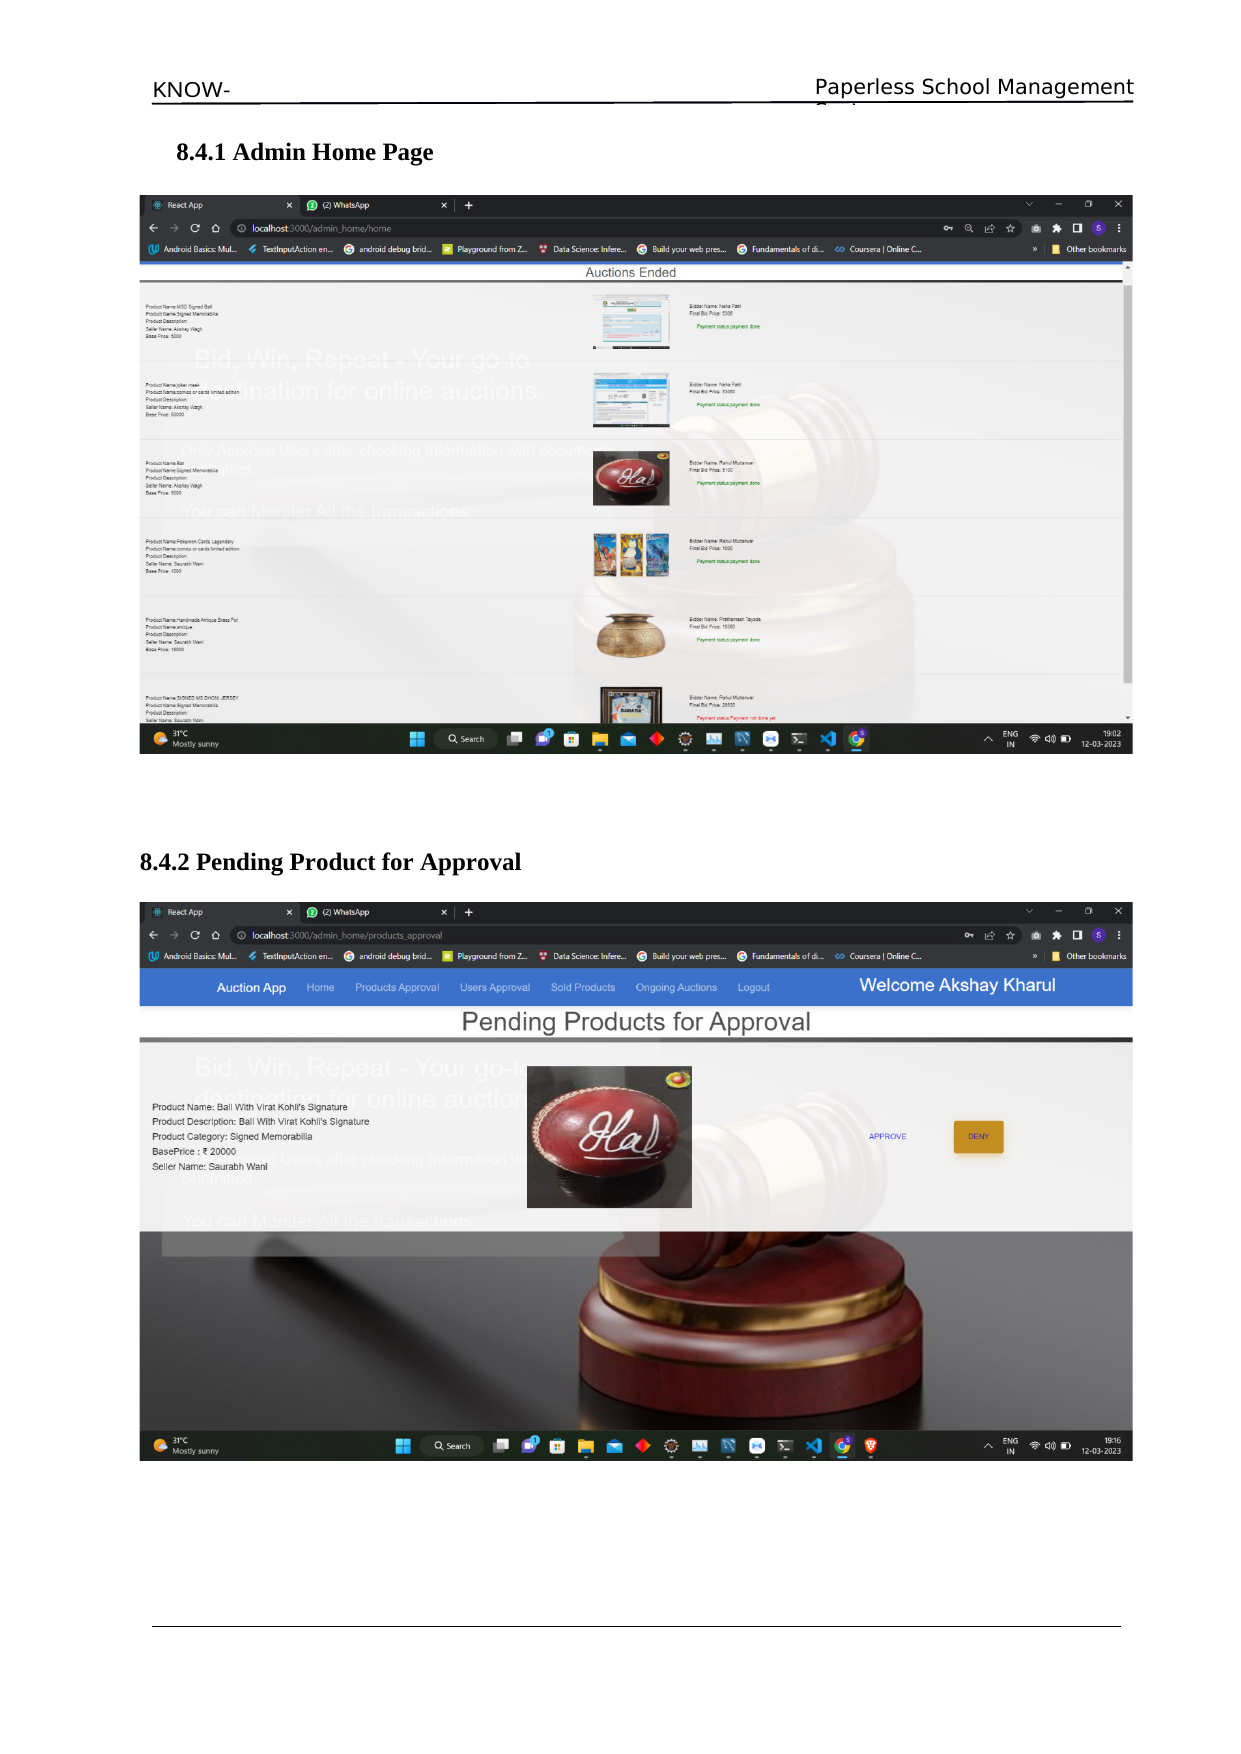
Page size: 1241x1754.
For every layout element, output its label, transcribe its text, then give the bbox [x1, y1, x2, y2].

text 8.4.2 Pending Product for Approval [139, 847, 1134, 876]
picture [139, 902, 1133, 1461]
picture [139, 195, 1133, 754]
text 8.4.1 Admin Home Page [139, 137, 1134, 166]
